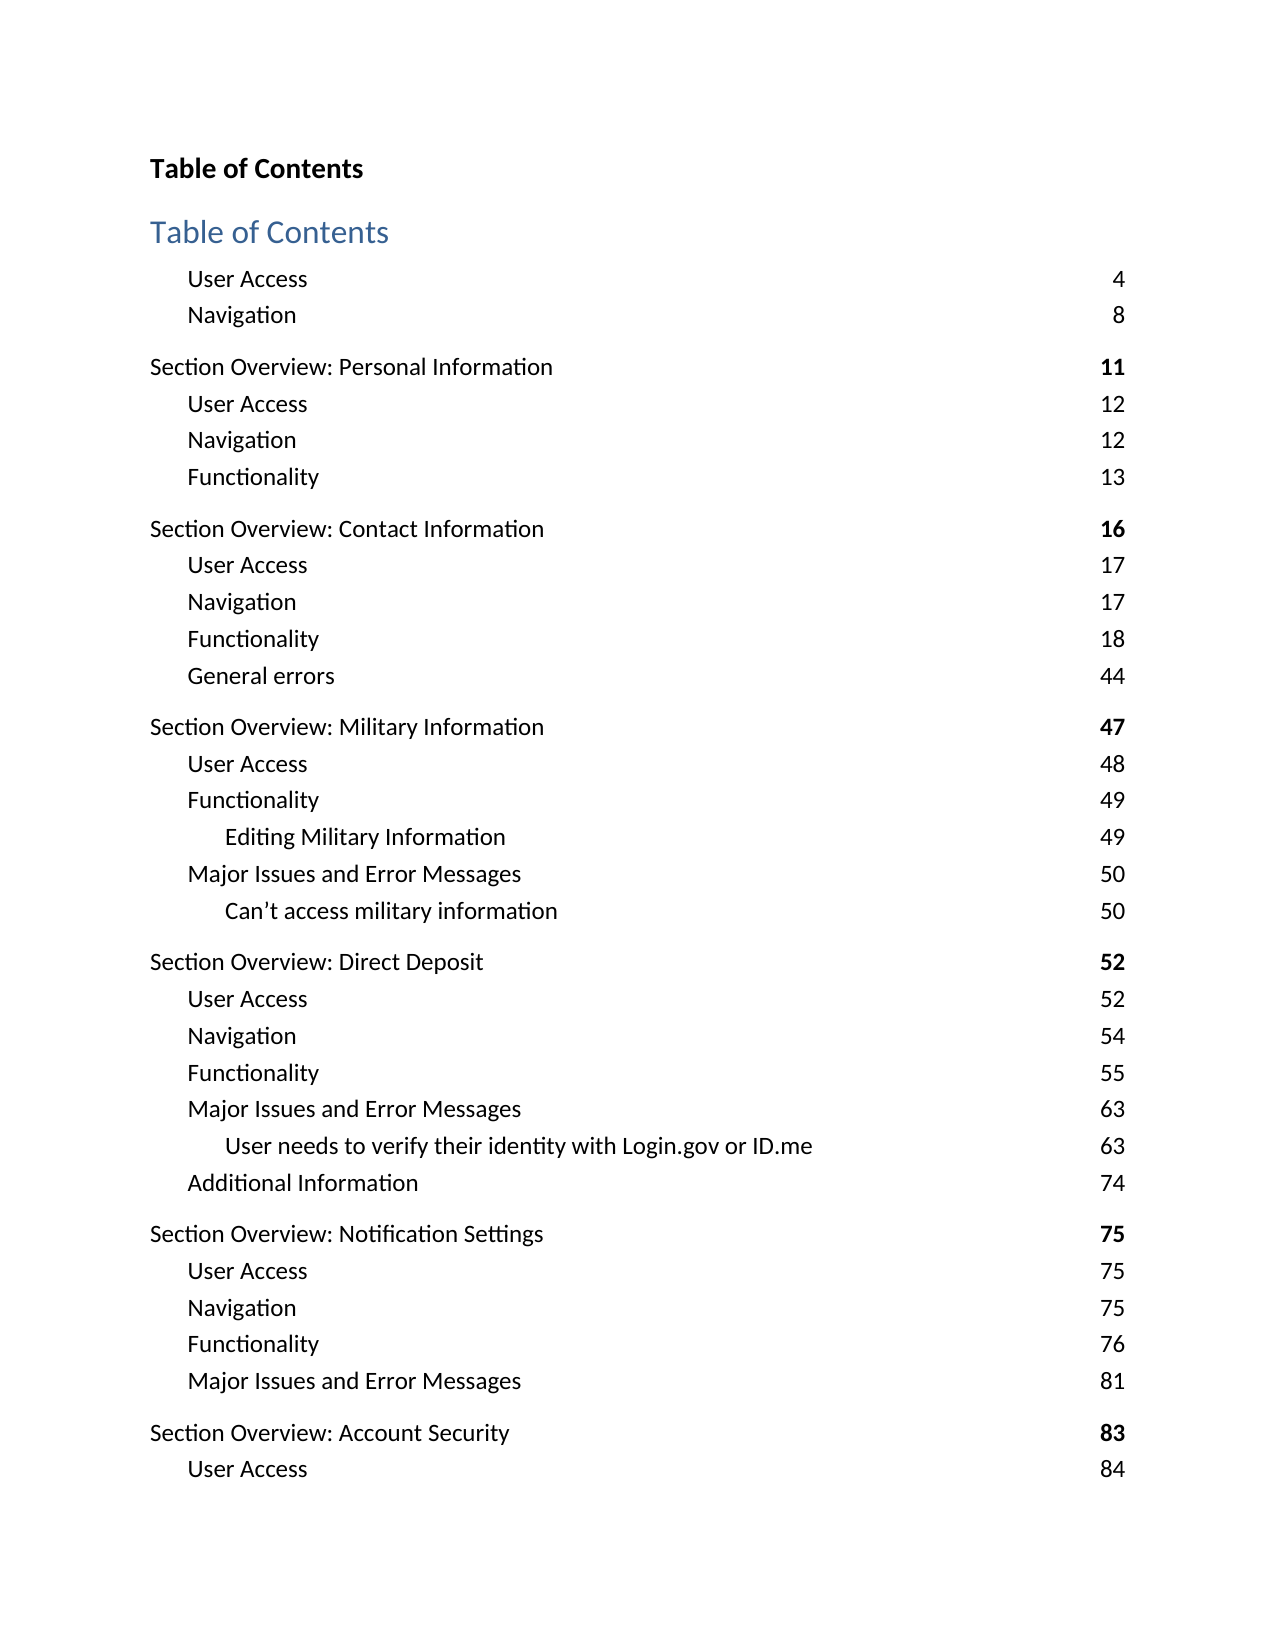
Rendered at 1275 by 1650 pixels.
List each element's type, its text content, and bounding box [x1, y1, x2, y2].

text Table of Contents [150, 211, 1125, 251]
text Table of Contents [150, 150, 1125, 186]
